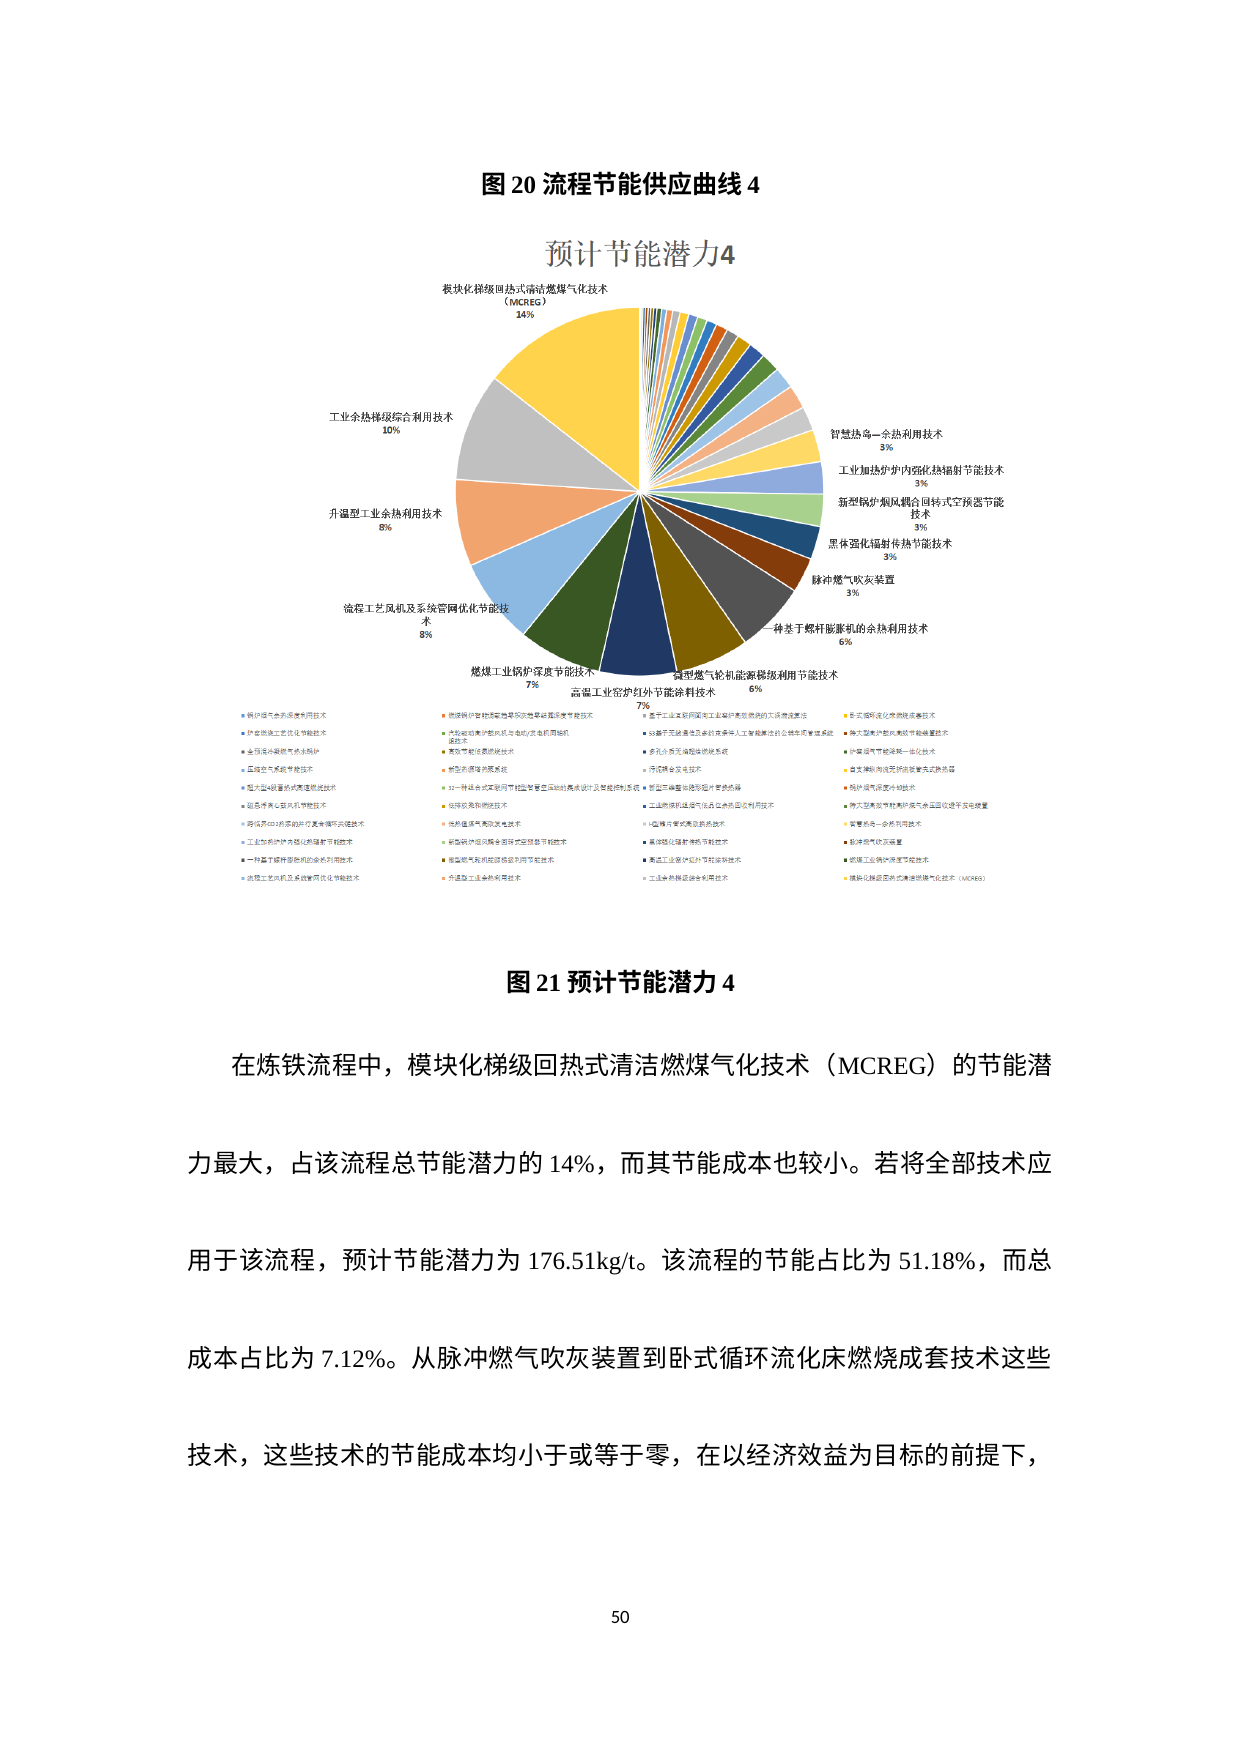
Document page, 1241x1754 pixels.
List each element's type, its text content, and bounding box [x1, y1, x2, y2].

text 图20 流程节能供应曲线4 [187, 150, 1053, 215]
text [187, 1031, 1053, 1486]
picture [188, 233, 1052, 892]
